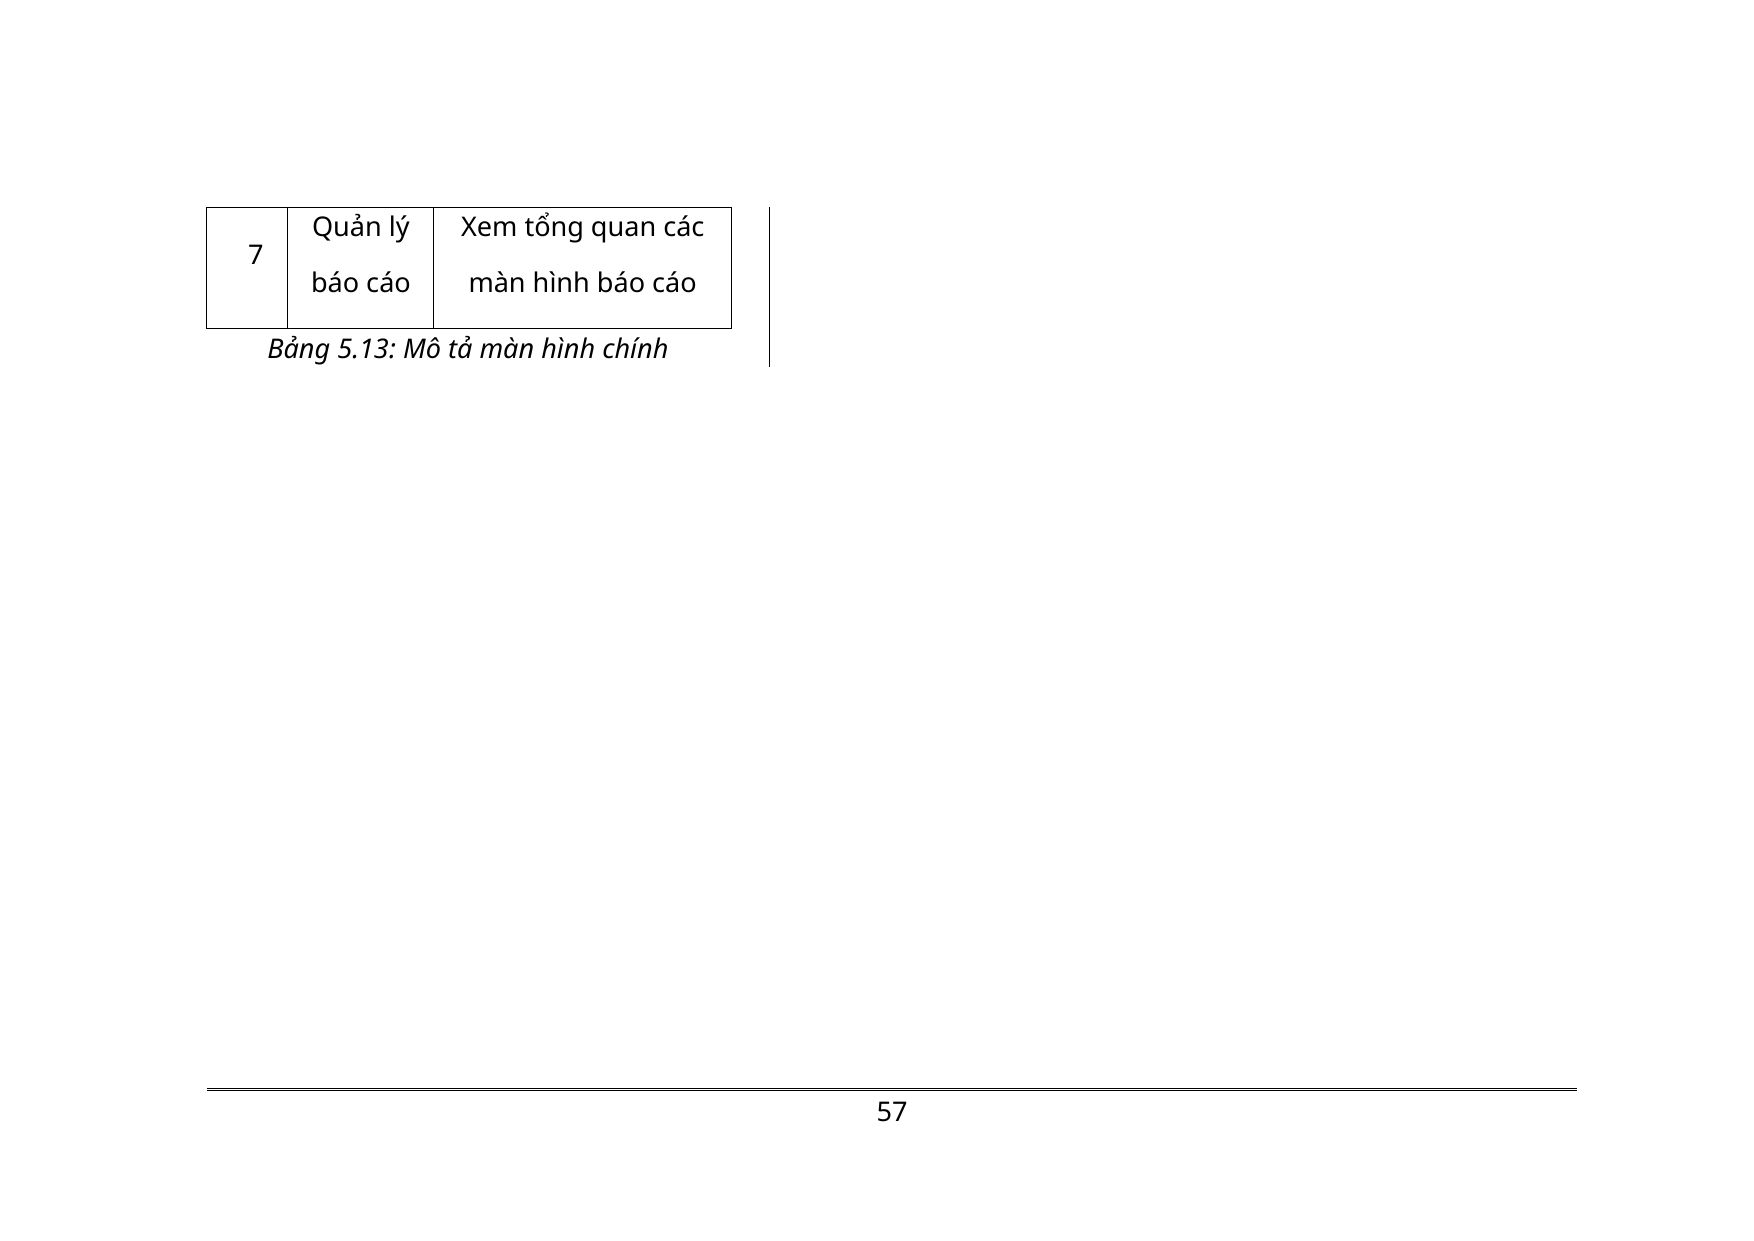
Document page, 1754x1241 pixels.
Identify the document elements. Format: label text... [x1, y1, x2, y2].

table_cell Xem tổng quan các màn hình báo cáo [434, 208, 731, 328]
table_cell [207, 208, 287, 328]
table_cell Quản lý báo cáo [288, 208, 433, 328]
